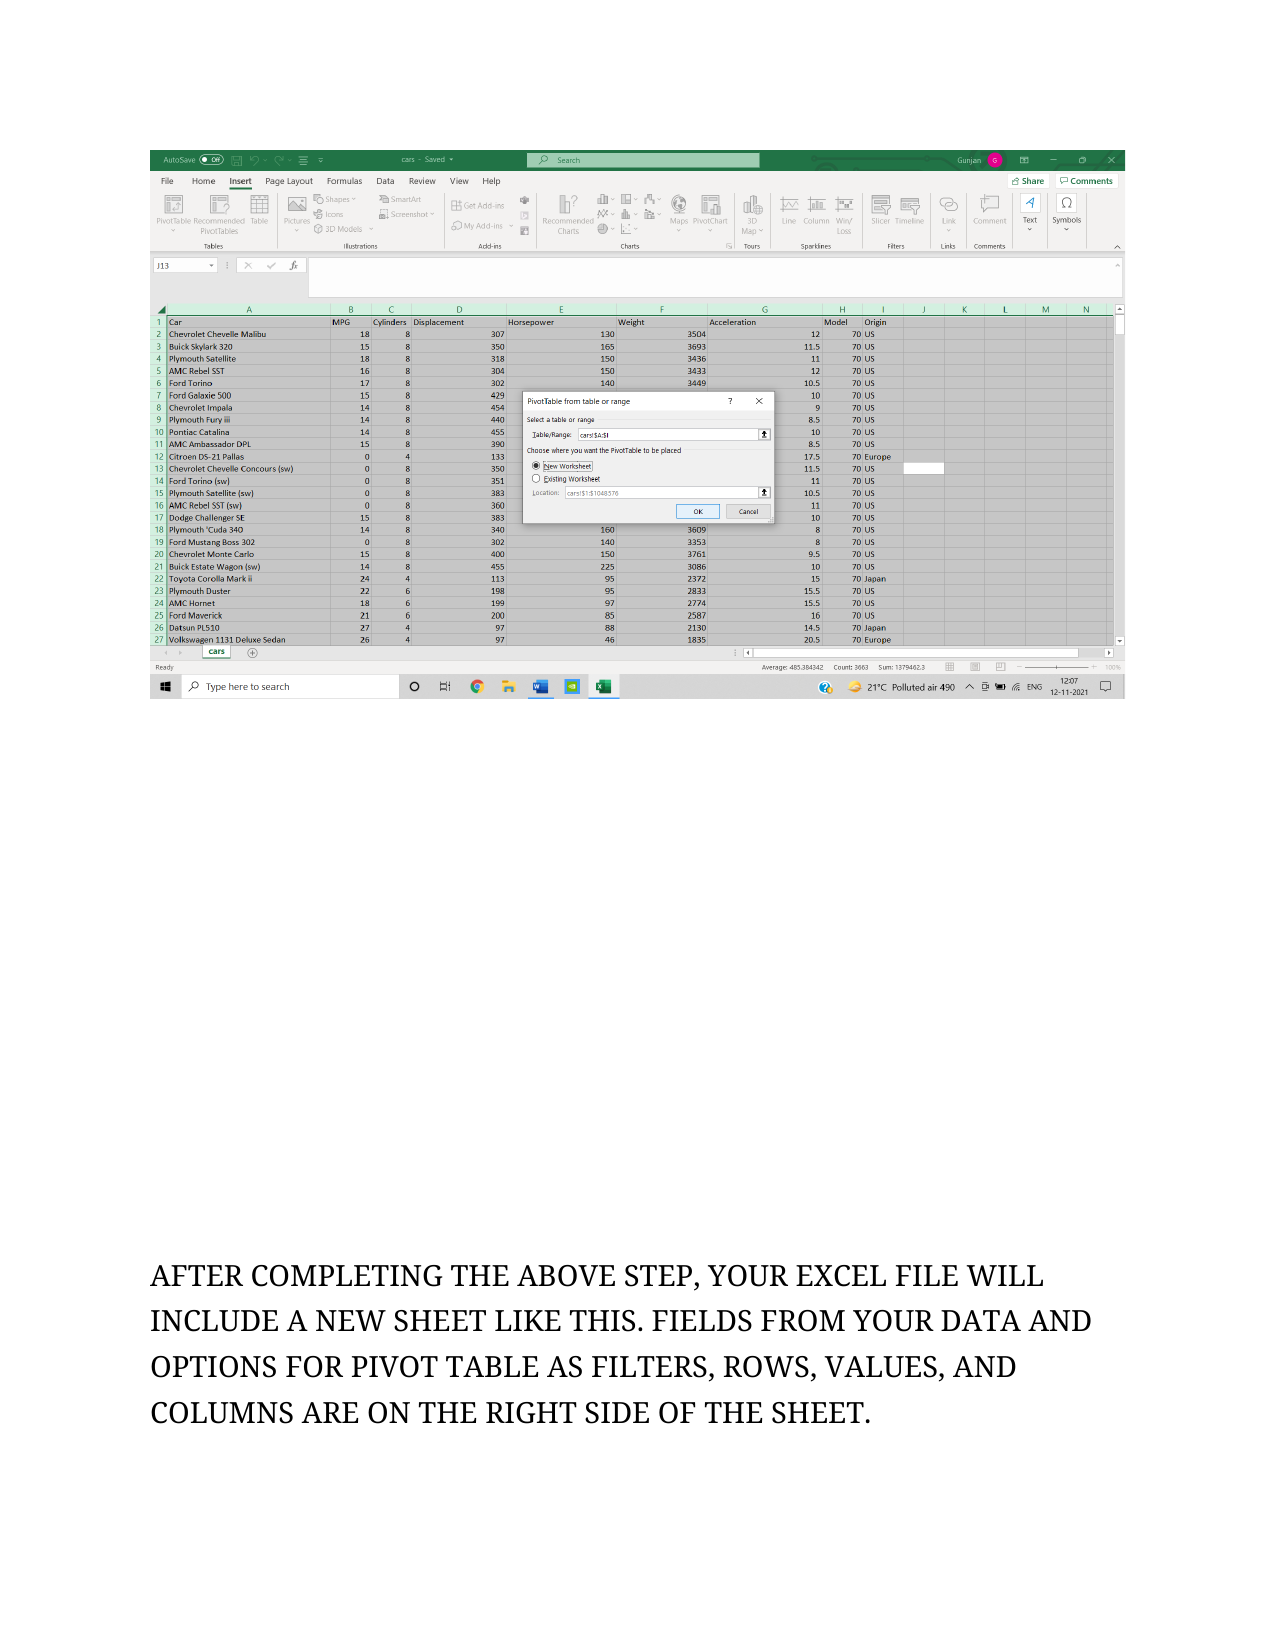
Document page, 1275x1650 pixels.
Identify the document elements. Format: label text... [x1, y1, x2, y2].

picture [150, 150, 1125, 699]
text AFTER COMPLETING THE ABOVE STEP, YOUR EXCEL FILE WILL INCLUDE A NEW SHEET LIKE THIS. FIELDS FROM YOUR DATA AND OPTIONS FOR PIVOT TABLE AS FILTERS, ROWS, VALUES, AND COLUMNS ARE ON THE RIGHT SIDE OF THE SHEET. [150, 1255, 1125, 1432]
